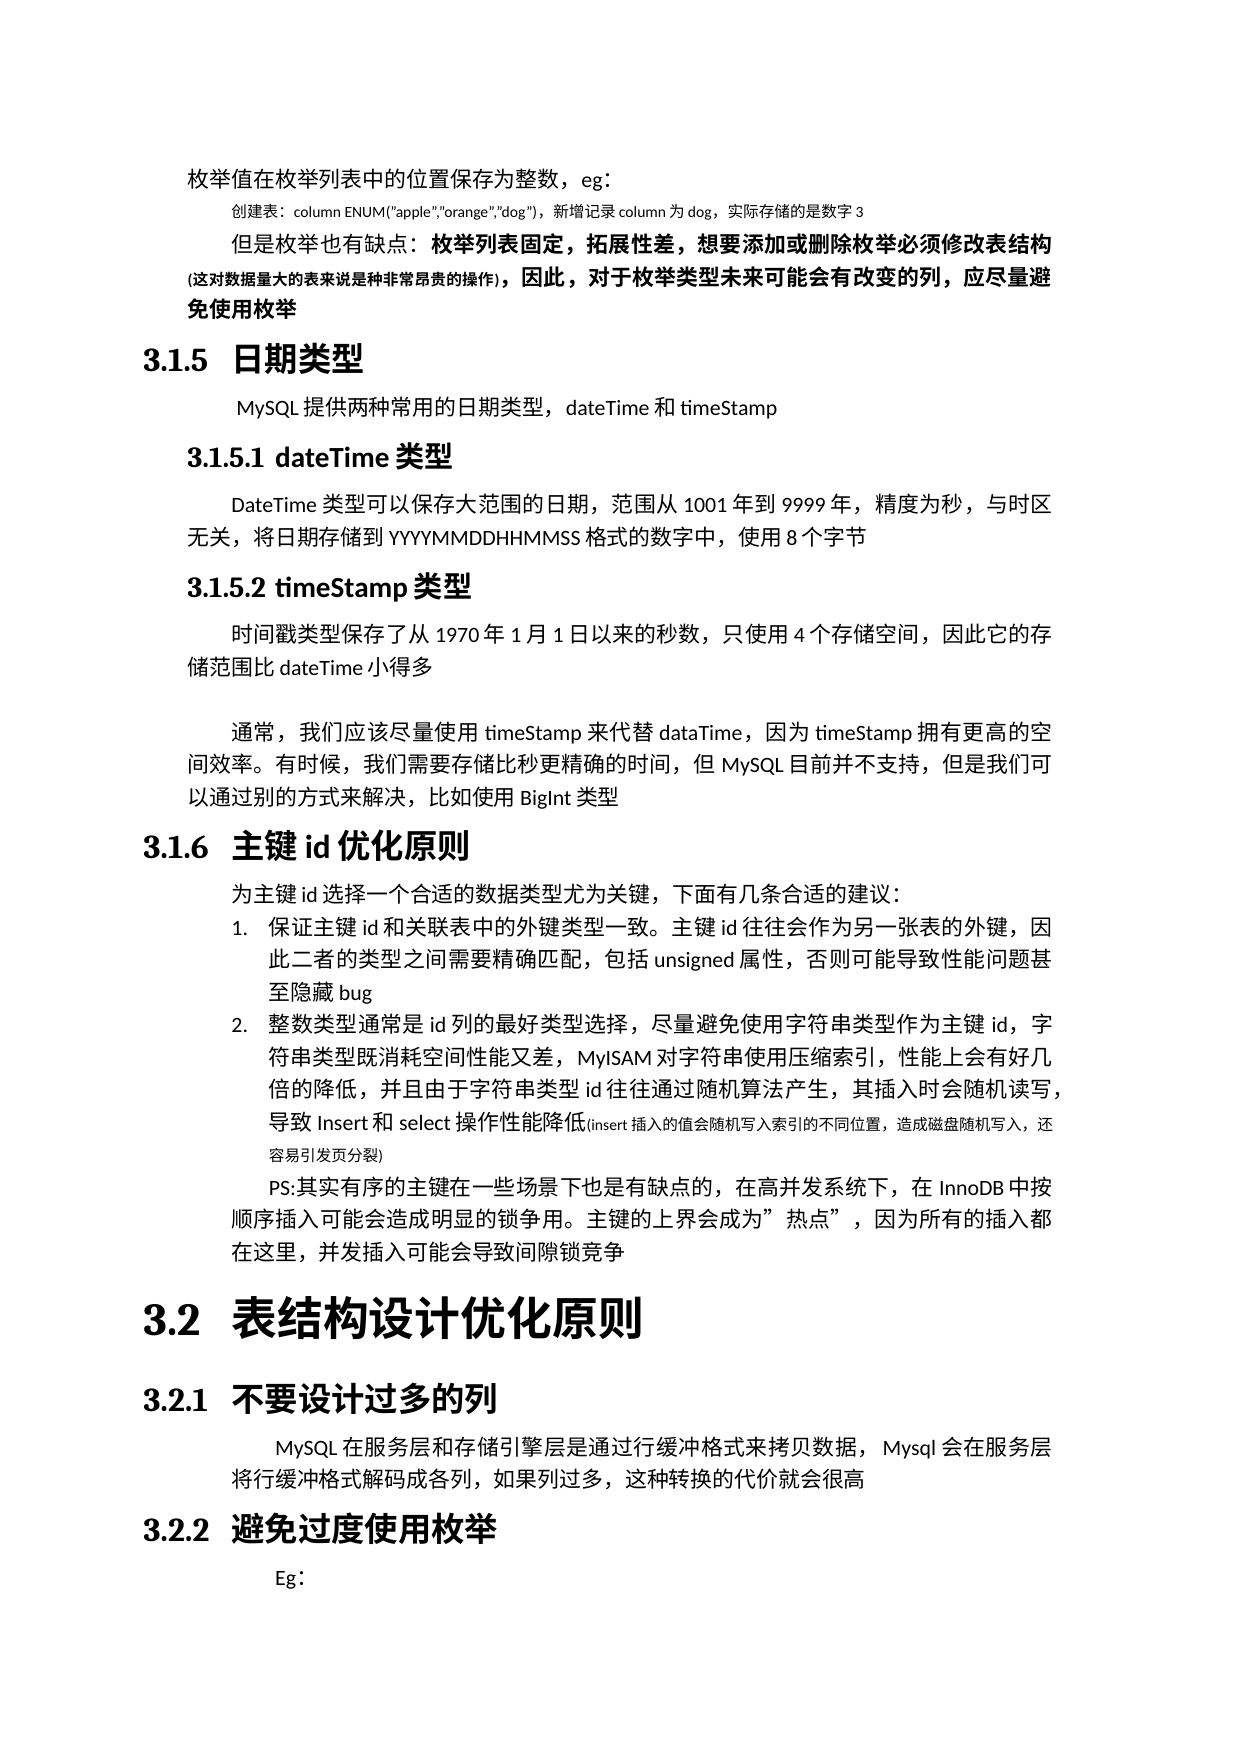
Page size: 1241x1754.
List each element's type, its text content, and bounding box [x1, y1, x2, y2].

text 但是枚举也有缺点：枚举列表固定，拓展性差，想要添加或删除枚举必须修改表结构(这对数据量大的表来说是种非常昂贵的操作)，因此，对于枚举类型未来可能会有改变的列，应尽量避免使用枚举 [187, 227, 1053, 324]
text 表结构设计优化原则 [143, 1267, 1053, 1364]
text 不要设计过多的列 [143, 1364, 1053, 1429]
text 通常，我们应该尽量使用timeStamp来代替dataTime，因为timeStamp拥有更高的空间效率。有时候，我们需要存储比秒更精确的时间，但MySQL目前并不支持，但是我们可以通过别的方式来解决，比如使用BigInt类型 [187, 714, 1053, 812]
list 整数类型通常是id列的最好类型选择，尽量避免使用字符串类型作为主键id，字符串类型既消耗空间性能又差，MyISAM对字符串使用压缩索引，性能上会有好几倍的降低，并且由于字符串类型id往往通过随机算法产生，其插入时会随机读写，导致Insert和select操作性能降低(insert插入的值会随机写入索引的不同位置，造成磁盘随机写入，还容易引发页分裂) [231, 1007, 1053, 1169]
text 为主键id选择一个合适的数据类型尤为关键，下面有几条合适的建议： [187, 877, 1053, 909]
text 日期类型 [143, 324, 1053, 389]
text PS:其实有序的主键在一些场景下也是有缺点的，在高并发系统下，在InnoDB中按顺序插入可能会造成明显的锁争用。主键的上界会成为”热点”，因为所有的插入都在这里，并发插入可能会导致间隙锁竞争 [231, 1169, 1053, 1267]
text dateTime类型 [187, 422, 1053, 487]
list Eg： [275, 1559, 1053, 1592]
text 主键id优化原则 [143, 812, 1053, 877]
text MySQL提供两种常用的日期类型，dateTime和timeStamp [187, 389, 1053, 422]
text 避免过度使用枚举 [143, 1494, 1053, 1559]
text timeStamp类型 [187, 552, 1053, 617]
text DateTime类型可以保存大范围的日期，范围从1001年到9999年，精度为秒，与时区无关，将日期存储到YYYYMMDDHHMMSS格式的数字中，使用8个字节 [187, 487, 1053, 552]
text 时间戳类型保存了从1970年1月1日以来的秒数，只使用4个存储空间，因此它的存储范围比dateTime小得多 [187, 617, 1053, 682]
list 保证主键id和关联表中的外键类型一致。主键id往往会作为另一张表的外键，因此二者的类型之间需要精确匹配，包括unsigned属性，否则可能导致性能问题甚至隐藏bug [231, 909, 1053, 1007]
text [187, 162, 1053, 194]
text 创建表：column ENUM(”apple”,”orange”,”dog”)，新增记录column为dog，实际存储的是数字3 [187, 194, 1053, 227]
text MySQL在服务层和存储引擎层是通过行缓冲格式来拷贝数据，Mysql会在服务层将行缓冲格式解码成各列，如果列过多，这种转换的代价就会很高 [231, 1429, 1053, 1494]
